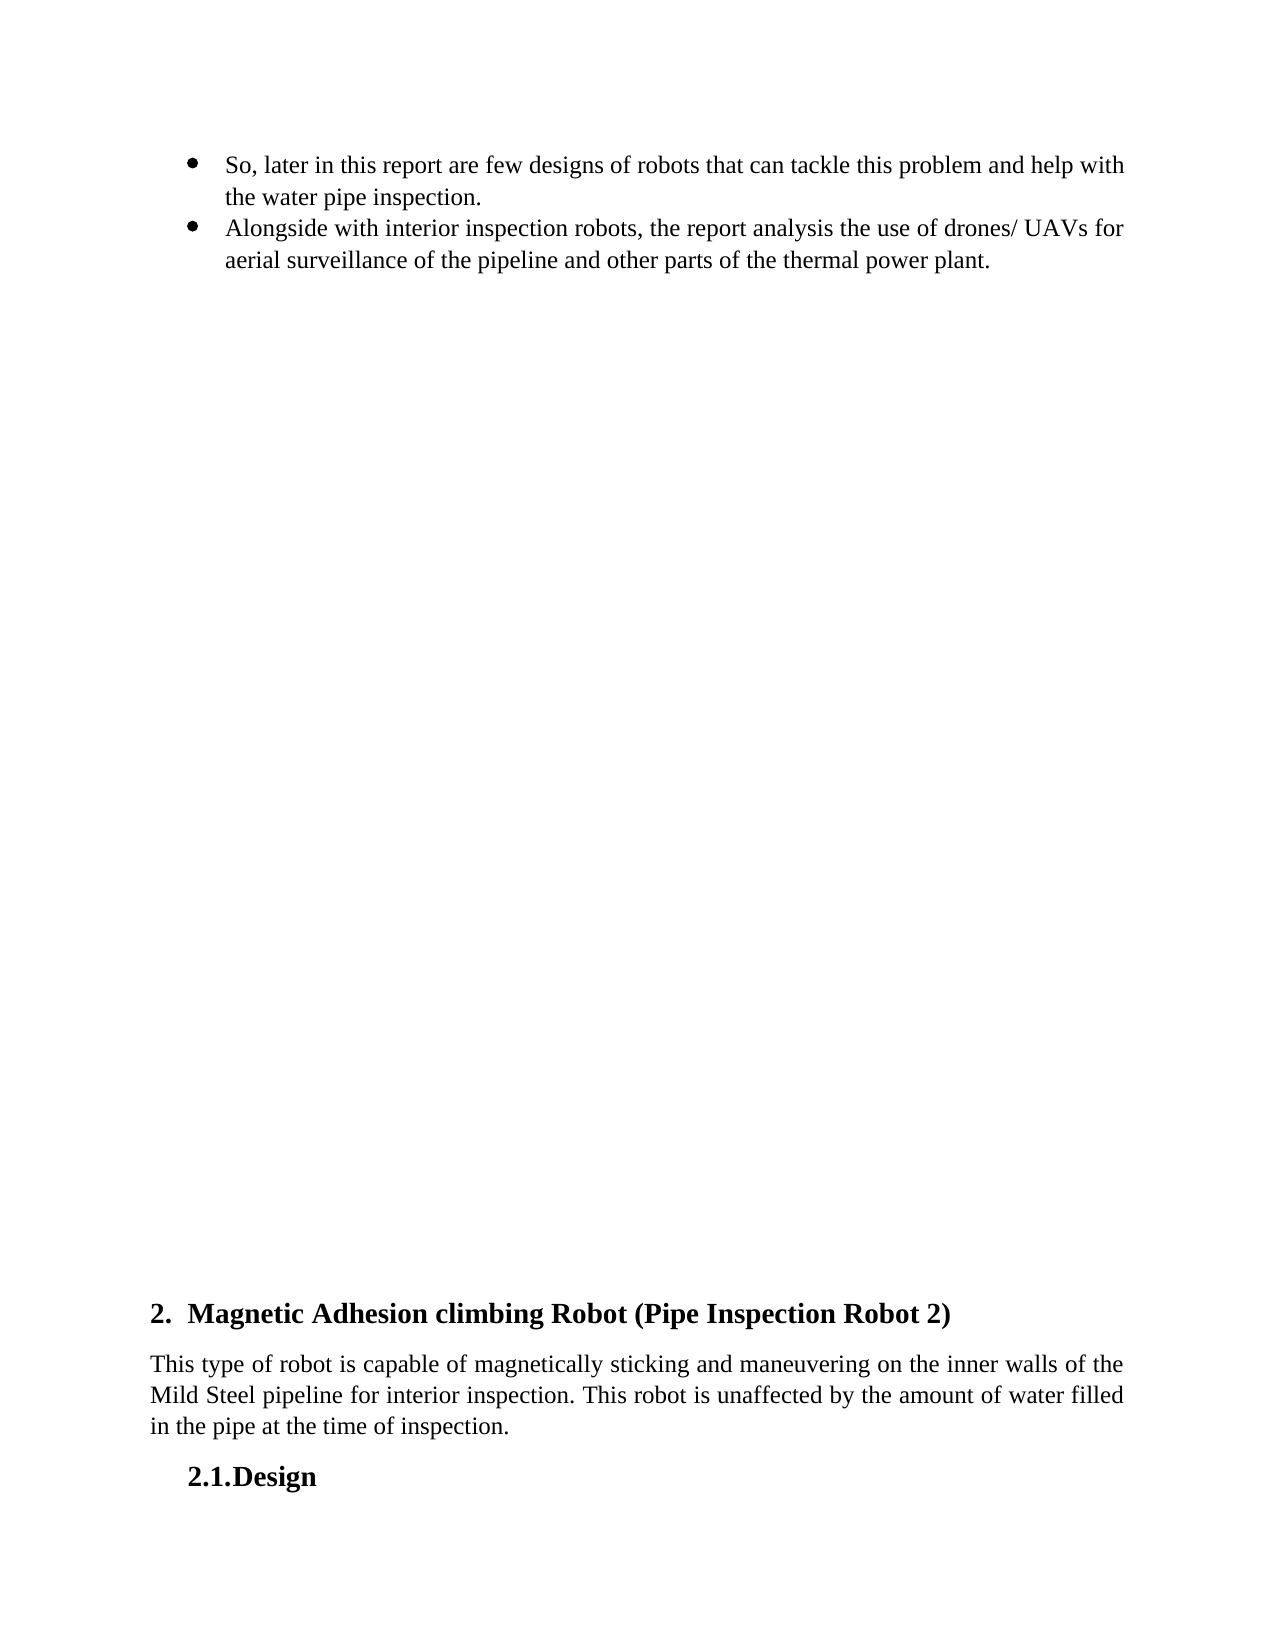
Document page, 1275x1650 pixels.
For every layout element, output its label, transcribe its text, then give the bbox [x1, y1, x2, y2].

list Design [187, 1459, 1125, 1492]
list Magnetic Adhesion climbing Robot (Pipe Inspection Robot 2) [150, 1296, 1125, 1330]
list Alongside with interior inspection robots, the report analysis the use of drones/ UAVs for aerial surveillance of the pipeline and other parts of the thermal power plant. [187, 213, 1125, 274]
text This type of robot is capable of magnetically sticking and maneuvering on the inner walls of the Mild Steel pipeline for interior inspection. This robot is unaffected by the amount of water filled in the pipe at the time of inspection. [150, 1349, 1125, 1440]
list So, later in this report are few designs of robots that can tackle this problem and help with the water pipe inspection. [187, 150, 1125, 211]
